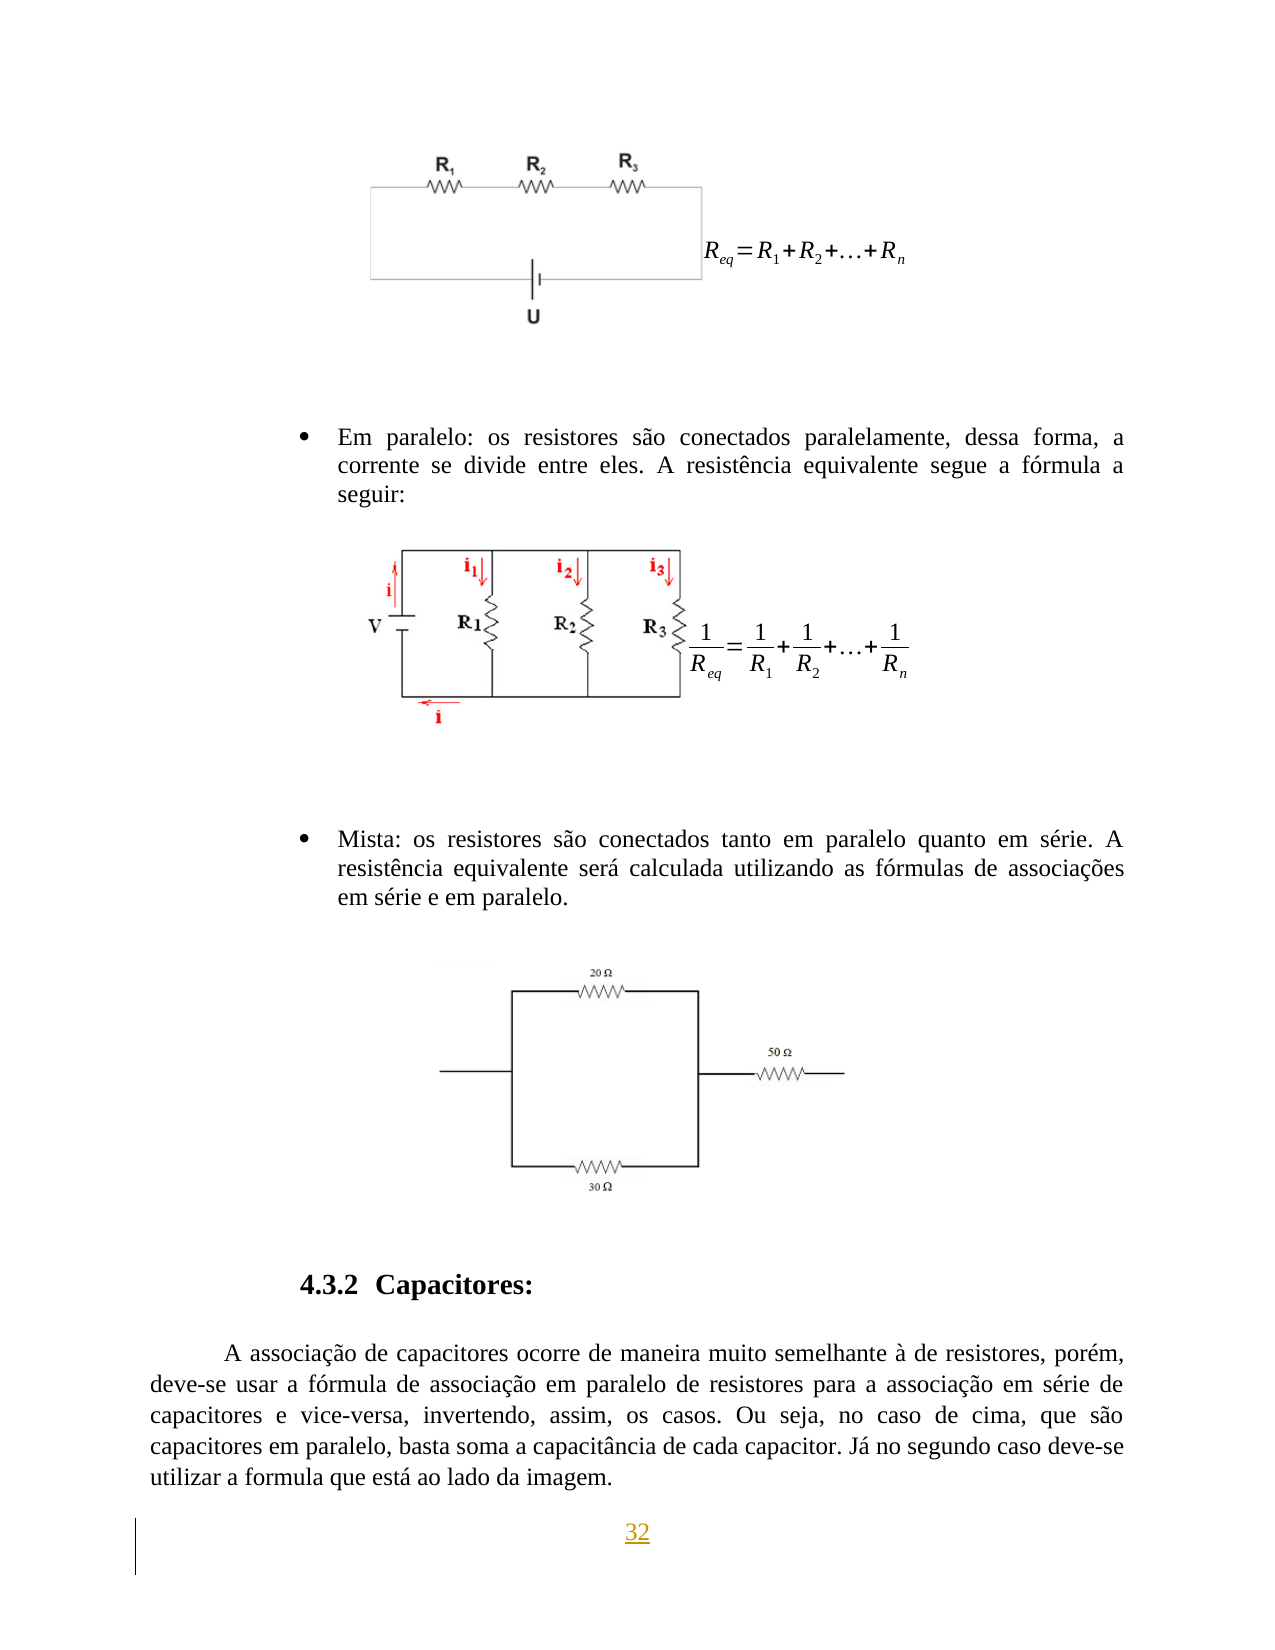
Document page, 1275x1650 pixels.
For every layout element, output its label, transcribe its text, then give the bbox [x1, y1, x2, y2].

text A associação de capacitores ocorre de maneira muito semelhante à de resistores, porém, deve-se usar a fórmula de associação em paralelo de resistores para a associação em série de capacitores e vice-versa, invertendo, assim, os casos. Ou seja, no caso de cima, que são capacitores em paralelo, basta soma a capacitância de cada capacitor. Já no segundo caso deve-se utilizar a formula que está ao lado da imagem. [150, 1338, 1125, 1491]
list Mista: os resistores são conectados tanto em paralelo quanto em série. A resistência equivalente será calculada utilizando as fórmulas de associações em série e em paralelo. [300, 824, 1125, 910]
picture [370, 150, 703, 339]
list Em paralelo: os resistores são conectados paralelamente, dessa forma, a corrente se divide entre eles. A resistência equivalente segue a fórmula a seguir: [300, 422, 1125, 508]
picture [365, 542, 688, 726]
picture [428, 945, 847, 1201]
list Capacitores: [300, 1267, 1125, 1301]
